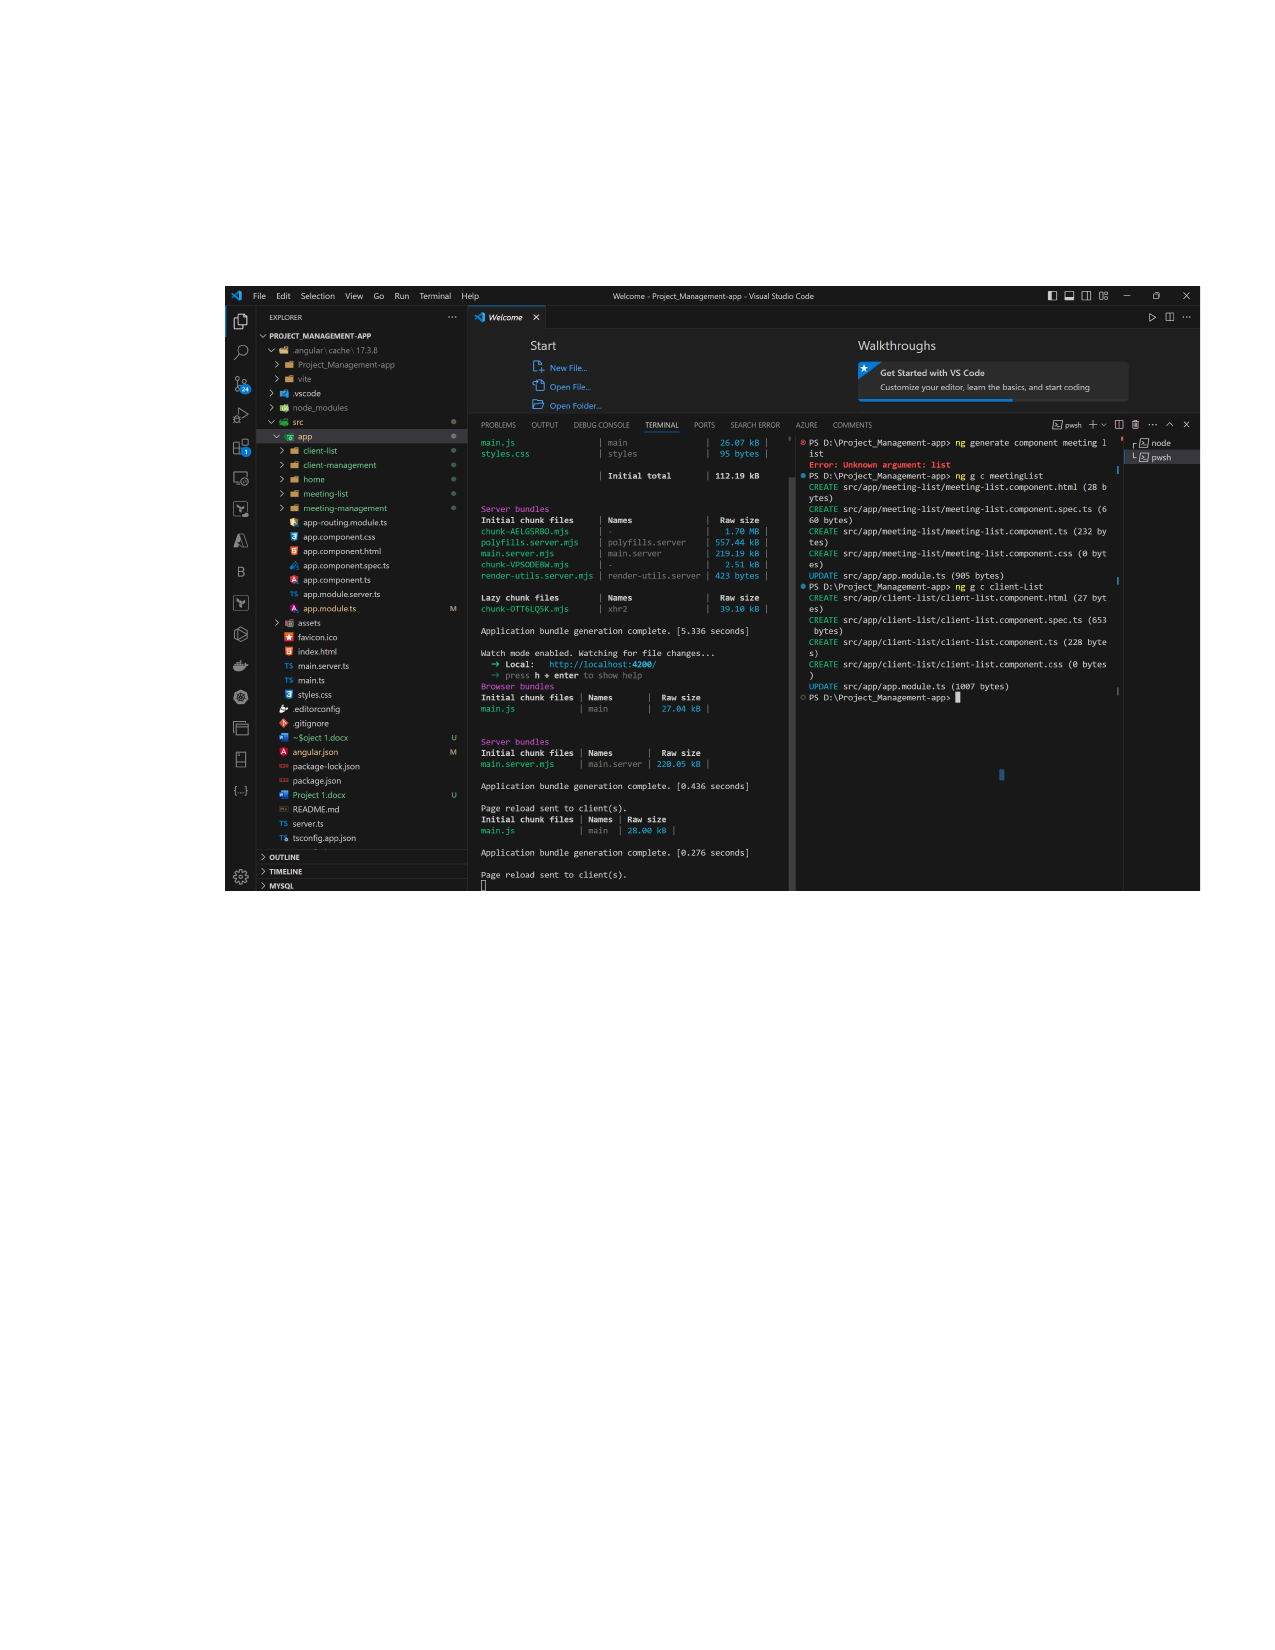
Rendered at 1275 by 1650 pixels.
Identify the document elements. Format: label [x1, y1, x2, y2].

picture [225, 286, 1200, 891]
